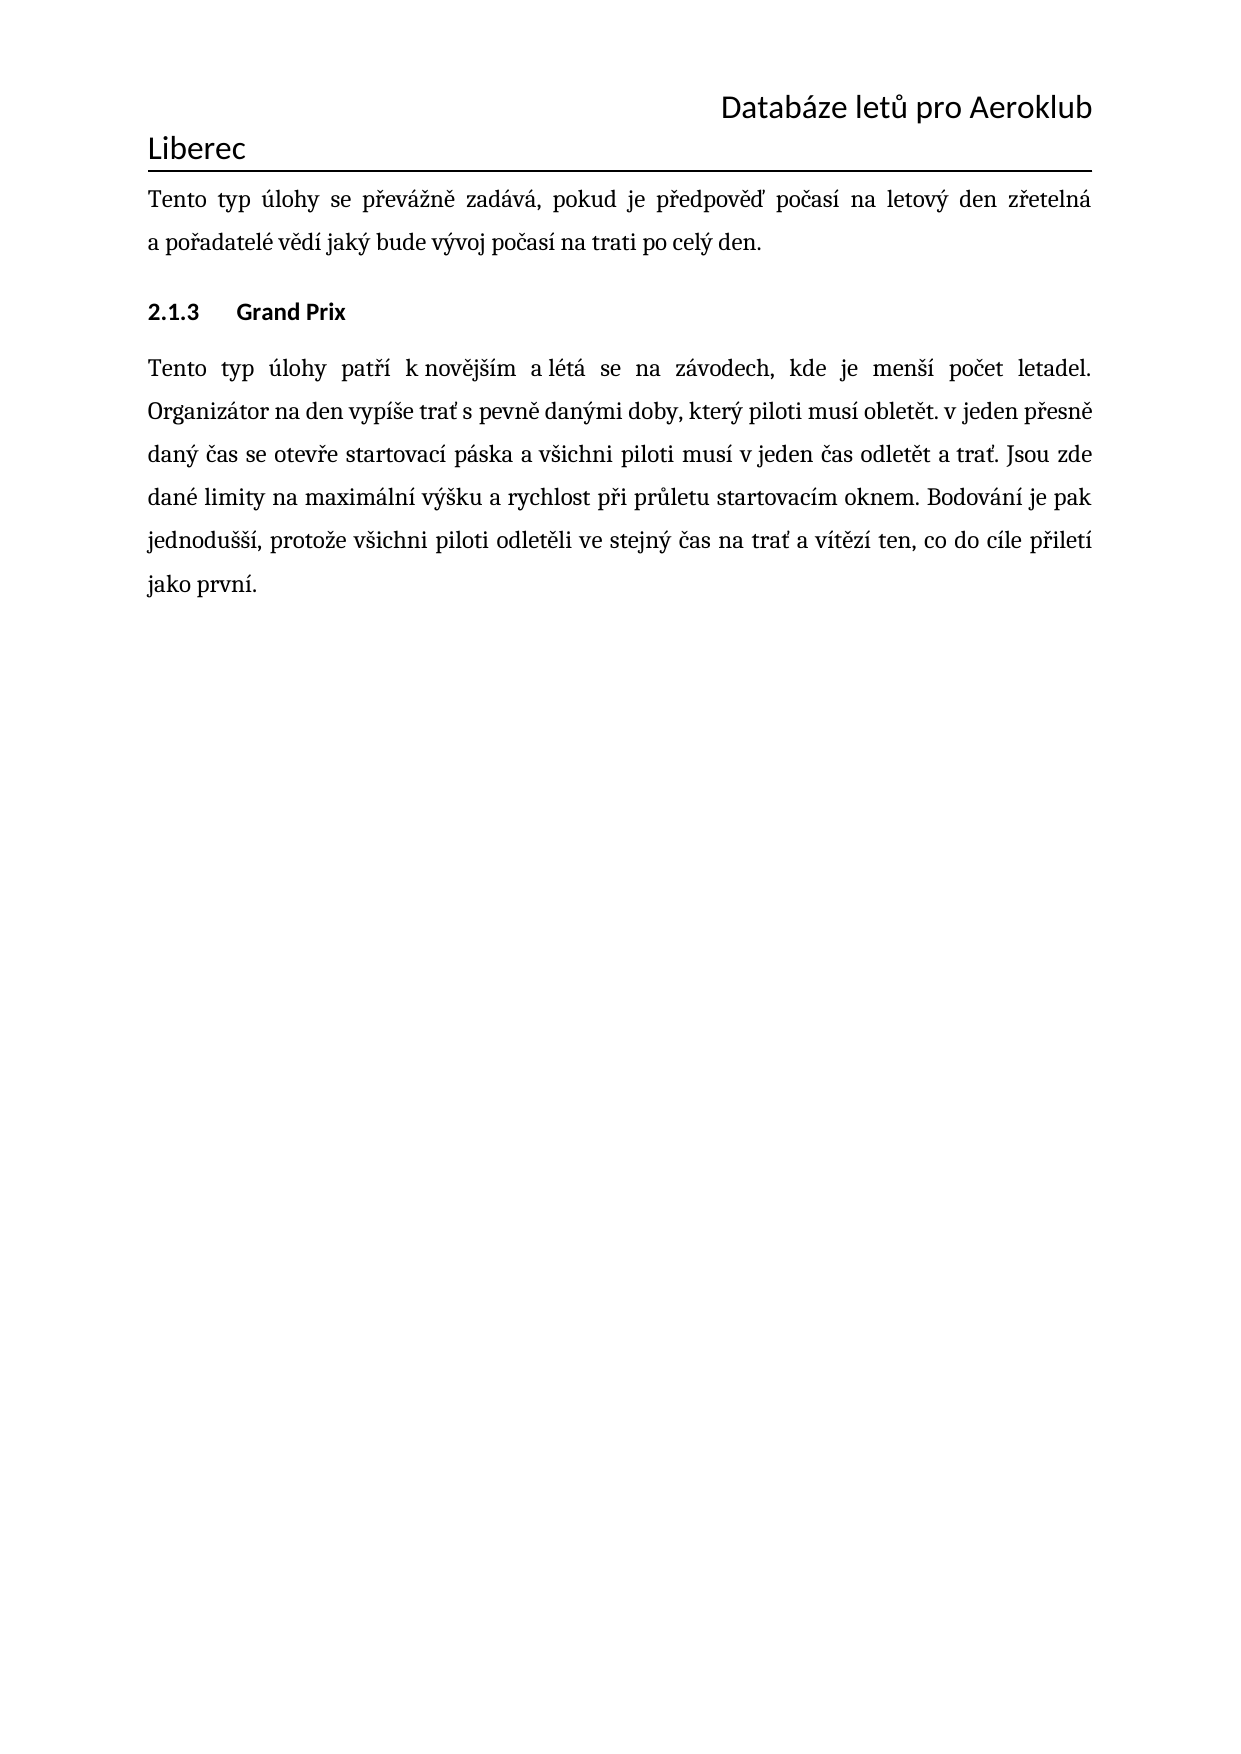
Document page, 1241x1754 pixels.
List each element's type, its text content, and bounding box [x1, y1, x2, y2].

text Tento typ úlohy se převážně zadává, pokud je předpověď počasí na letový den zřetelná a pořadatelé vědí jaký bude vývoj počasí na trati po celý den. [148, 184, 1092, 256]
text Tento typ úlohy patří k novějším a létá se na závodech, kde je menší počet letadel. Organizátor na den vypíše trať s pevně danými doby, který piloti musí obletět. v jeden přesně daný čas se otevře startovací páska a všichni piloti musí v jeden čas odletět a trať. Jsou zde dané limity na maximální výšku a rychlost při průletu startovacím oknem. Bodování je pak jednodušší, protože všichni piloti odletěli ve stejný čas na trať a vítězí ten, co do cíle přiletí jako první. [148, 354, 1092, 598]
text Grand Prix [148, 296, 1092, 326]
